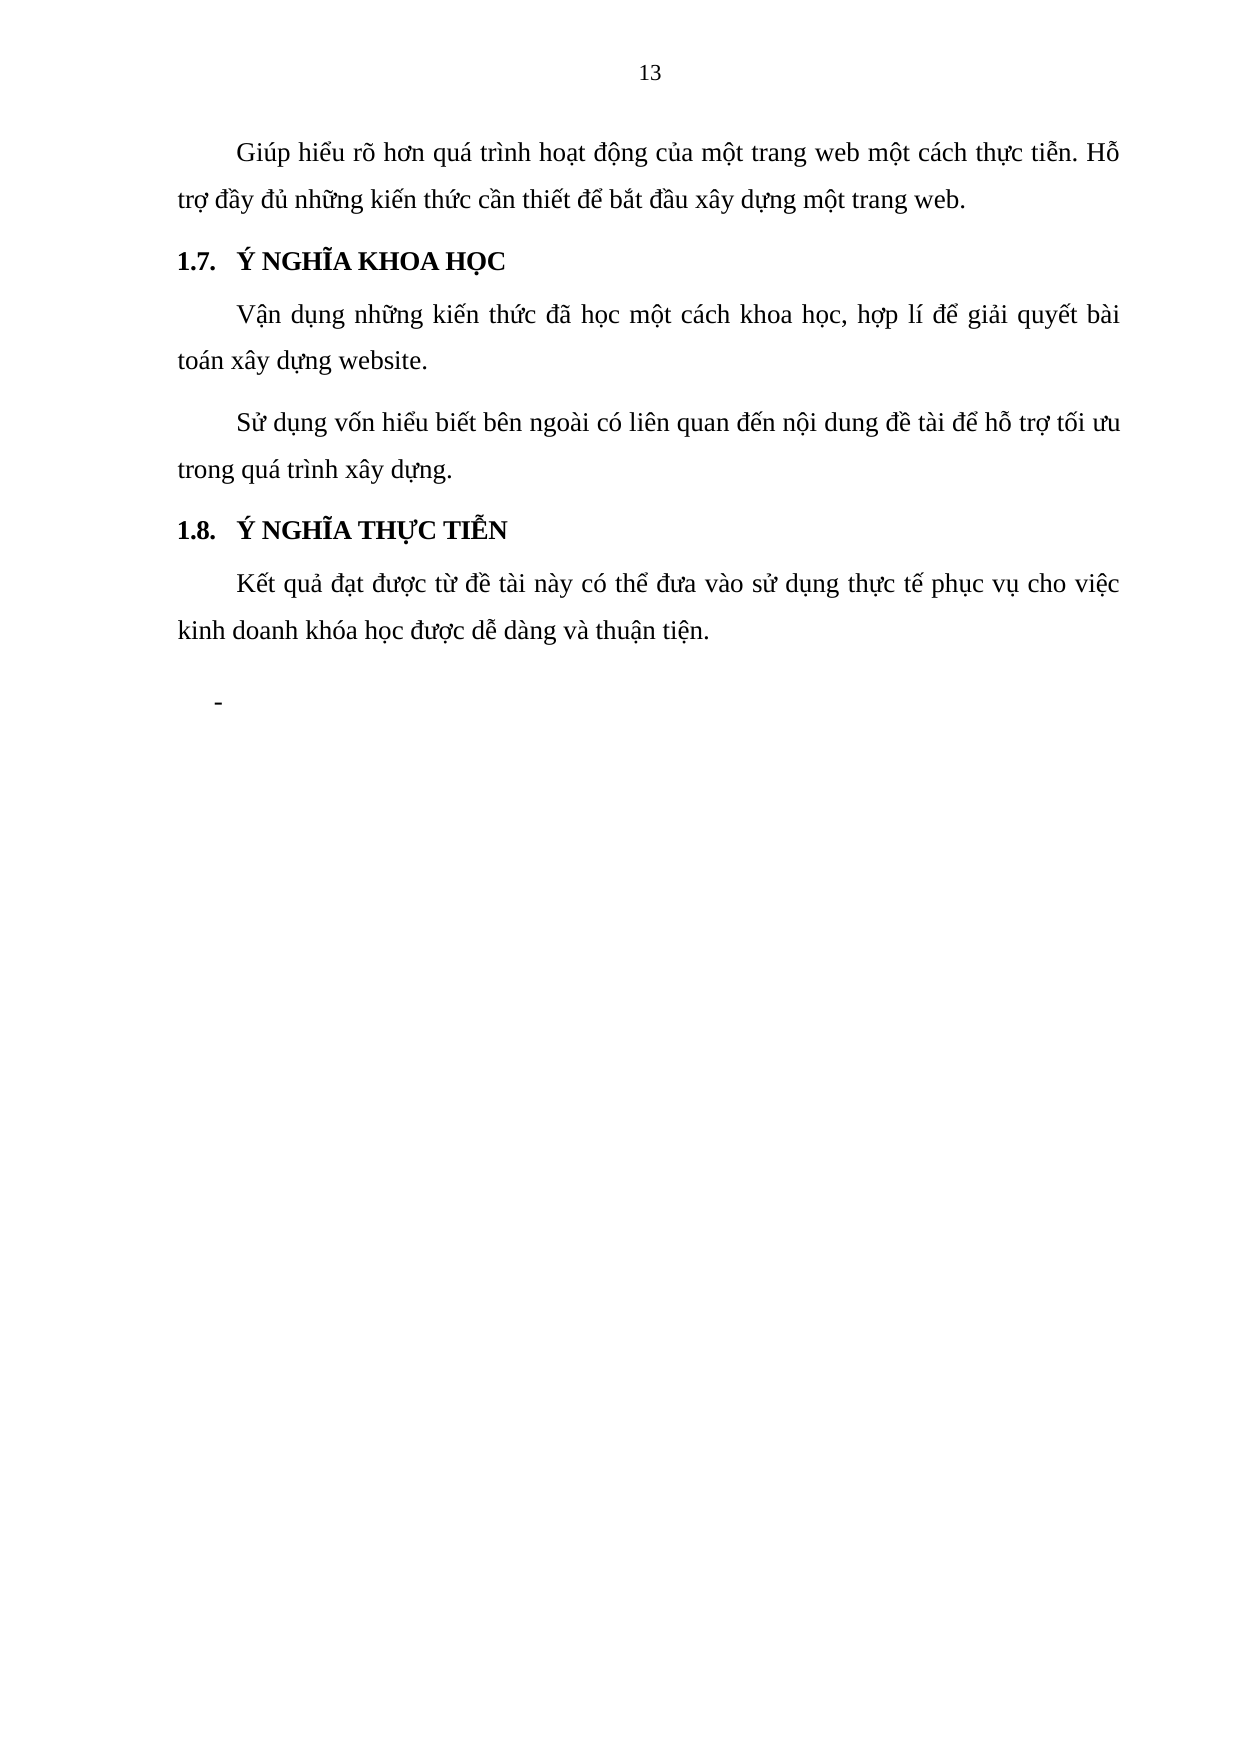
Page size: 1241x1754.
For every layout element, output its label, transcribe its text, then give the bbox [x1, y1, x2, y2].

text Giúp hiểu rõ hơn quá trình hoạt động của một trang web một cách thực tiễn. Hỗ trợ đầy đủ những kiến thức cần thiết để bắt đầu xây dựng một trang web. [177, 136, 1122, 214]
text Kết quả đạt được từ đề tài này có thể đưa vào sử dụng thực tế phục vụ cho việc kinh doanh khóa học được dễ dàng và thuận tiện. [177, 567, 1122, 645]
text Vận dụng những kiến thức đã học một cách khoa học, hợp lí để giải quyết bài toán xây dựng website. [177, 298, 1122, 376]
text Sử dụng vốn hiểu biết bên ngoài có liên quan đến nội dung đề tài để hỗ trợ tối ưu trong quá trình xây dựng. [177, 406, 1122, 484]
list Ý NGHĨA KHOA HỌC [177, 245, 1122, 276]
list Ý NGHĨA THỰC TIỄN [177, 514, 1122, 546]
